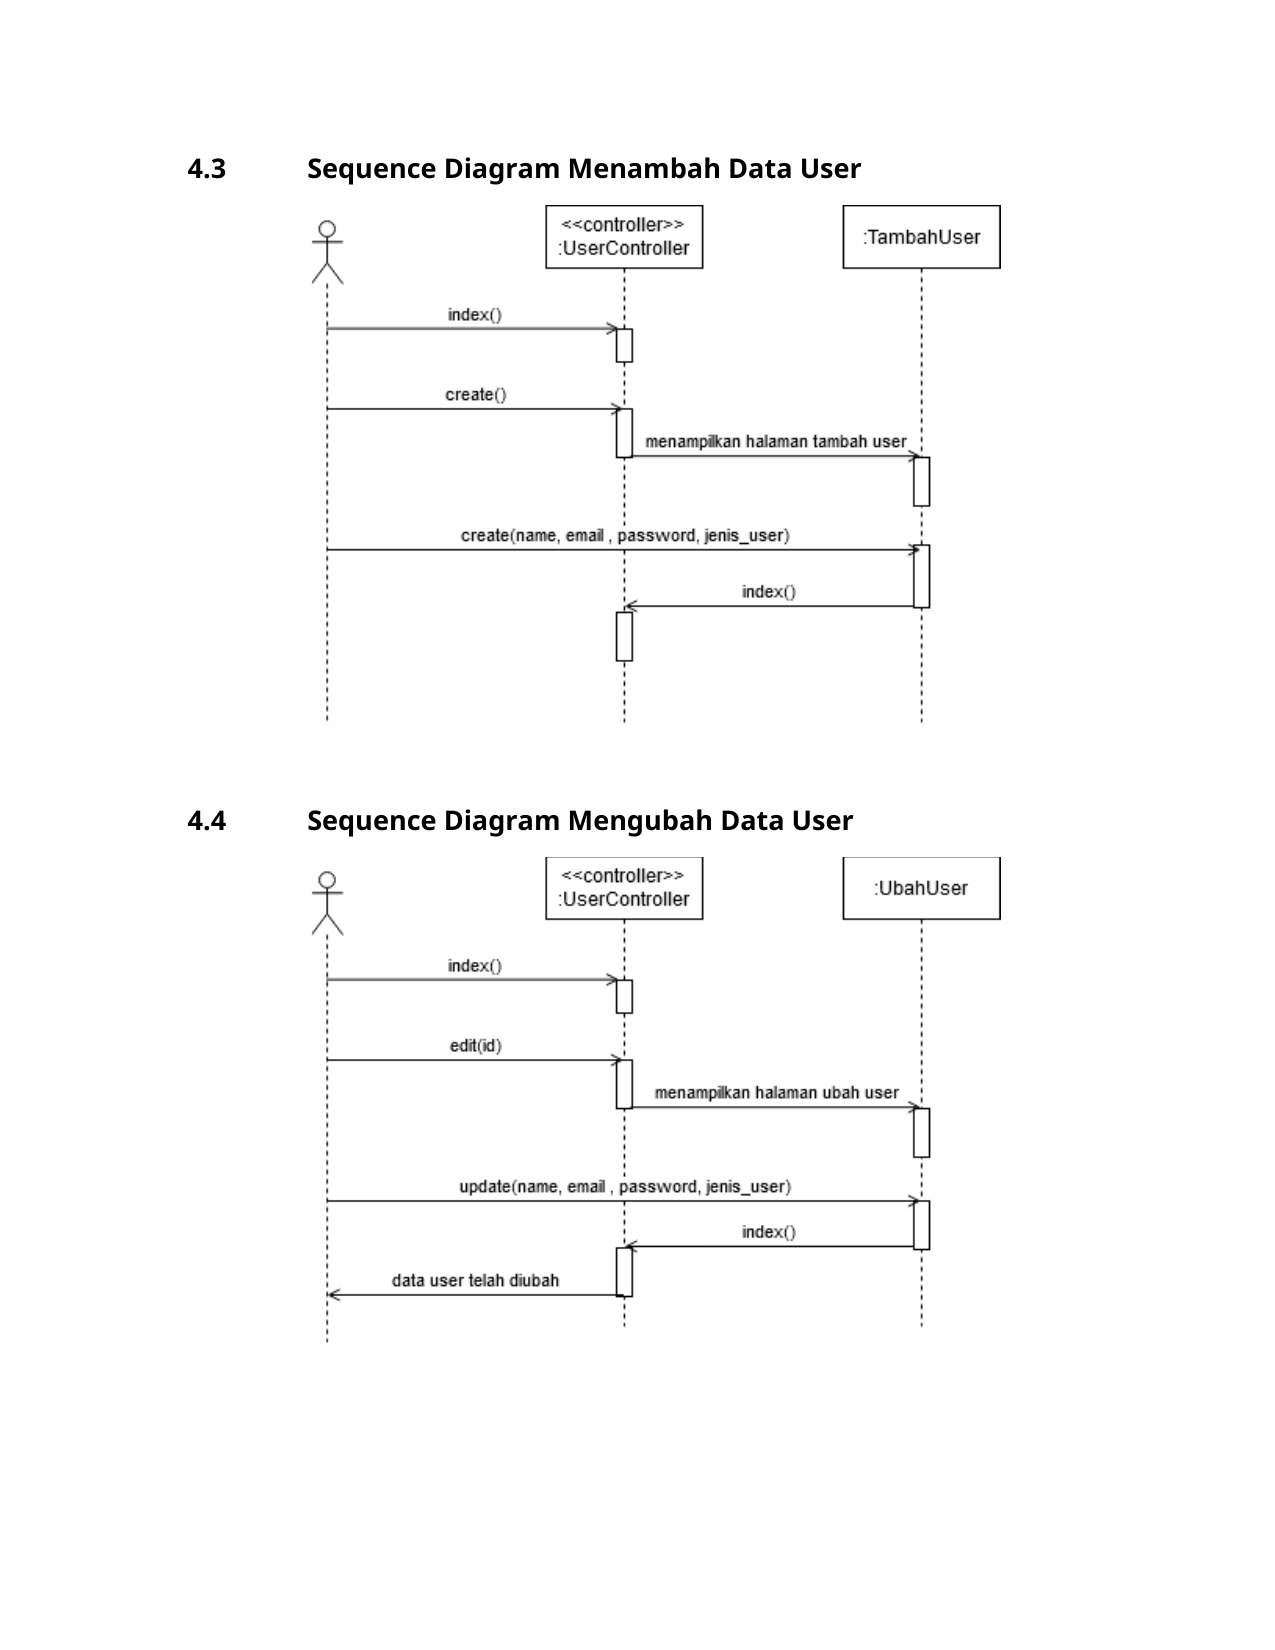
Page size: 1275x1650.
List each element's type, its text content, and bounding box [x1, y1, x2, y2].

subtitle Sequence Diagram Mengubah Data User [187, 802, 1125, 839]
picture [311, 857, 1001, 1343]
picture [311, 205, 1001, 723]
subtitle Sequence Diagram Menambah Data User [187, 150, 1125, 187]
